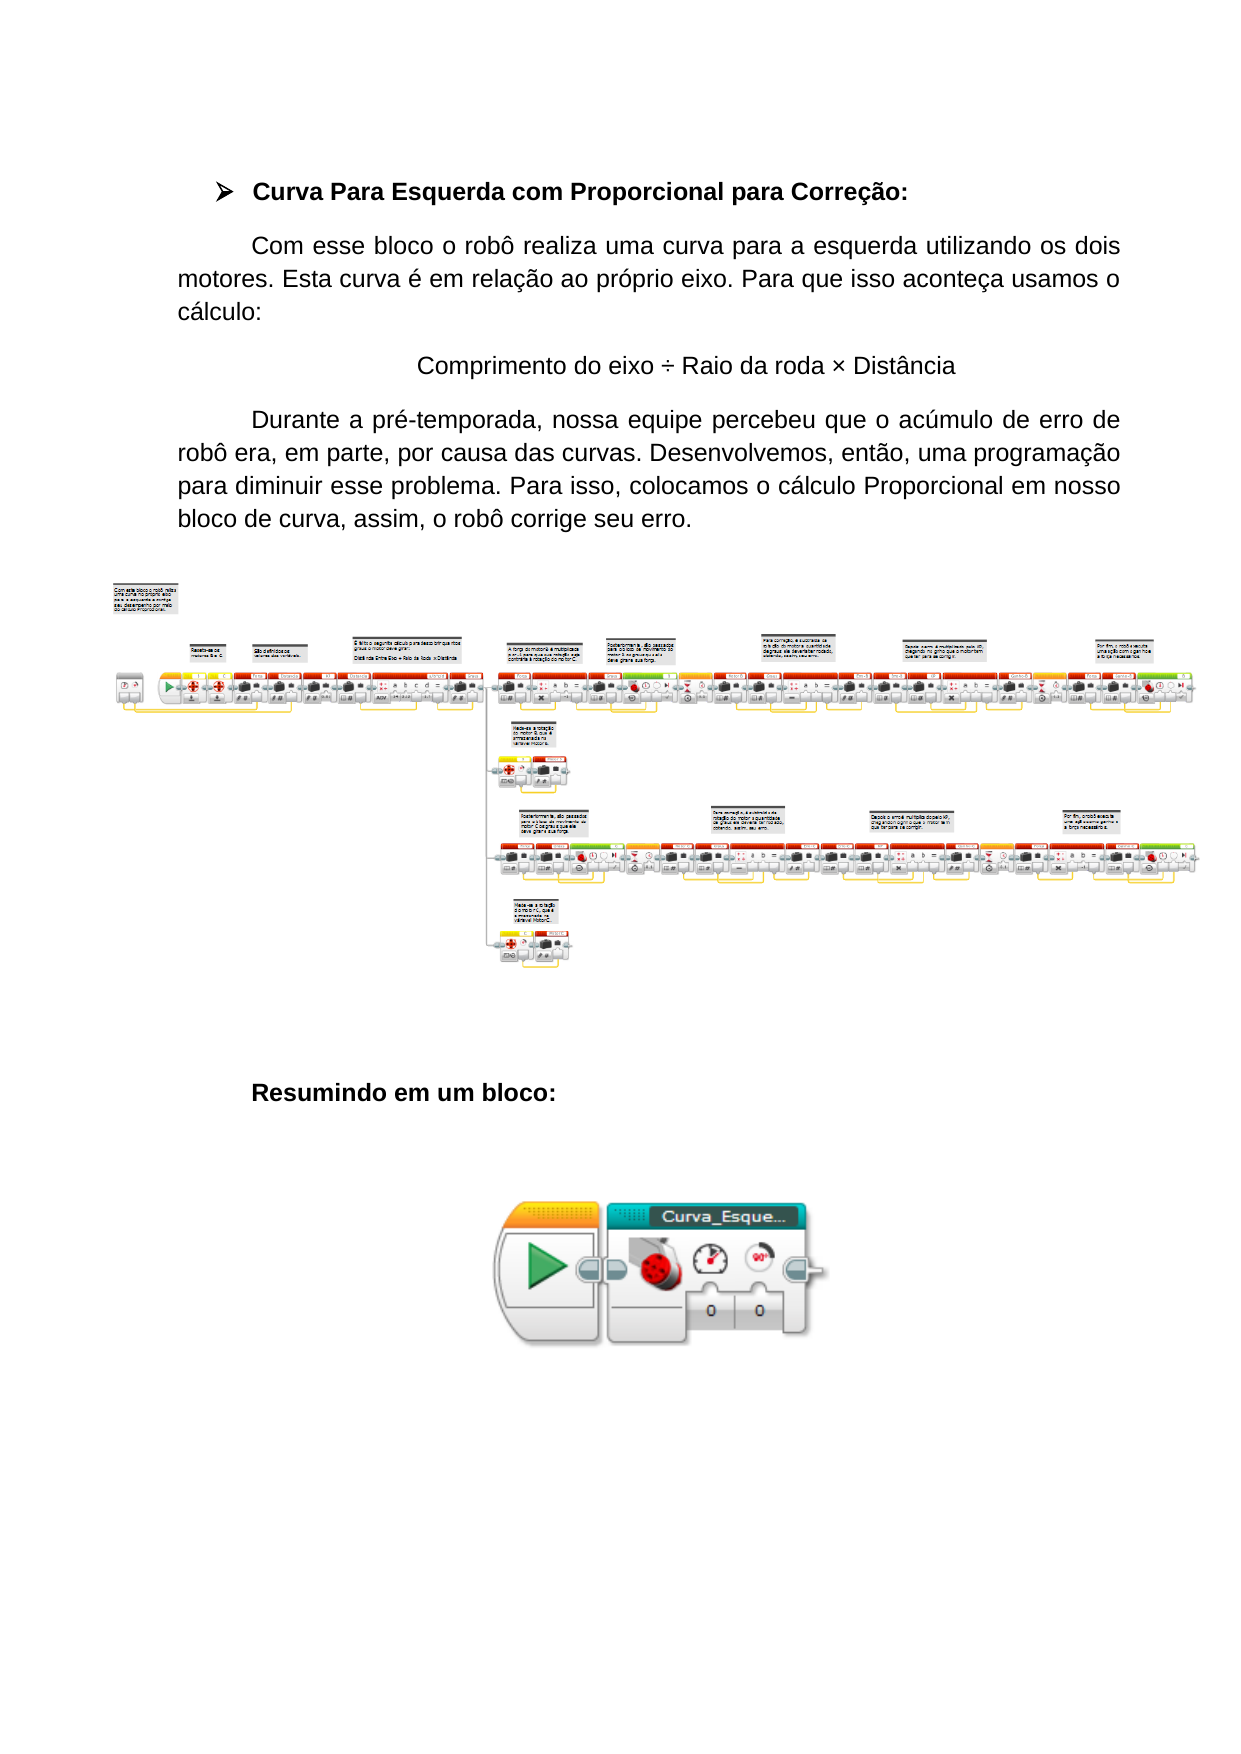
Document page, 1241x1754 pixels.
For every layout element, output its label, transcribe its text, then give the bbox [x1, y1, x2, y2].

picture [98, 570, 1201, 995]
text Resumindo em um bloco: [177, 1078, 1122, 1106]
list Curva Para Esquerda com Proporcional para Correção: [215, 177, 1122, 206]
text Durante a pré-temporada, nossa equipe percebeu que o acúmulo de erro de robô era, em parte, por causa das curvas. Desenvolvemos, então, uma programação para diminuir esse problema. Para isso, colocamos o cálculo Proporcional em nosso bloco de curva, assim, o robô corrige seu erro. [177, 405, 1122, 533]
picture [455, 1164, 844, 1376]
text Comprimento do eixo ÷ Raio da roda × Distância [251, 351, 1122, 380]
text Com esse bloco o robô realiza uma curva para a esquerda utilizando os dois motores. Esta curva é em relação ao próprio eixo. Para que isso aconteça usamos o cálculo: [177, 231, 1122, 326]
